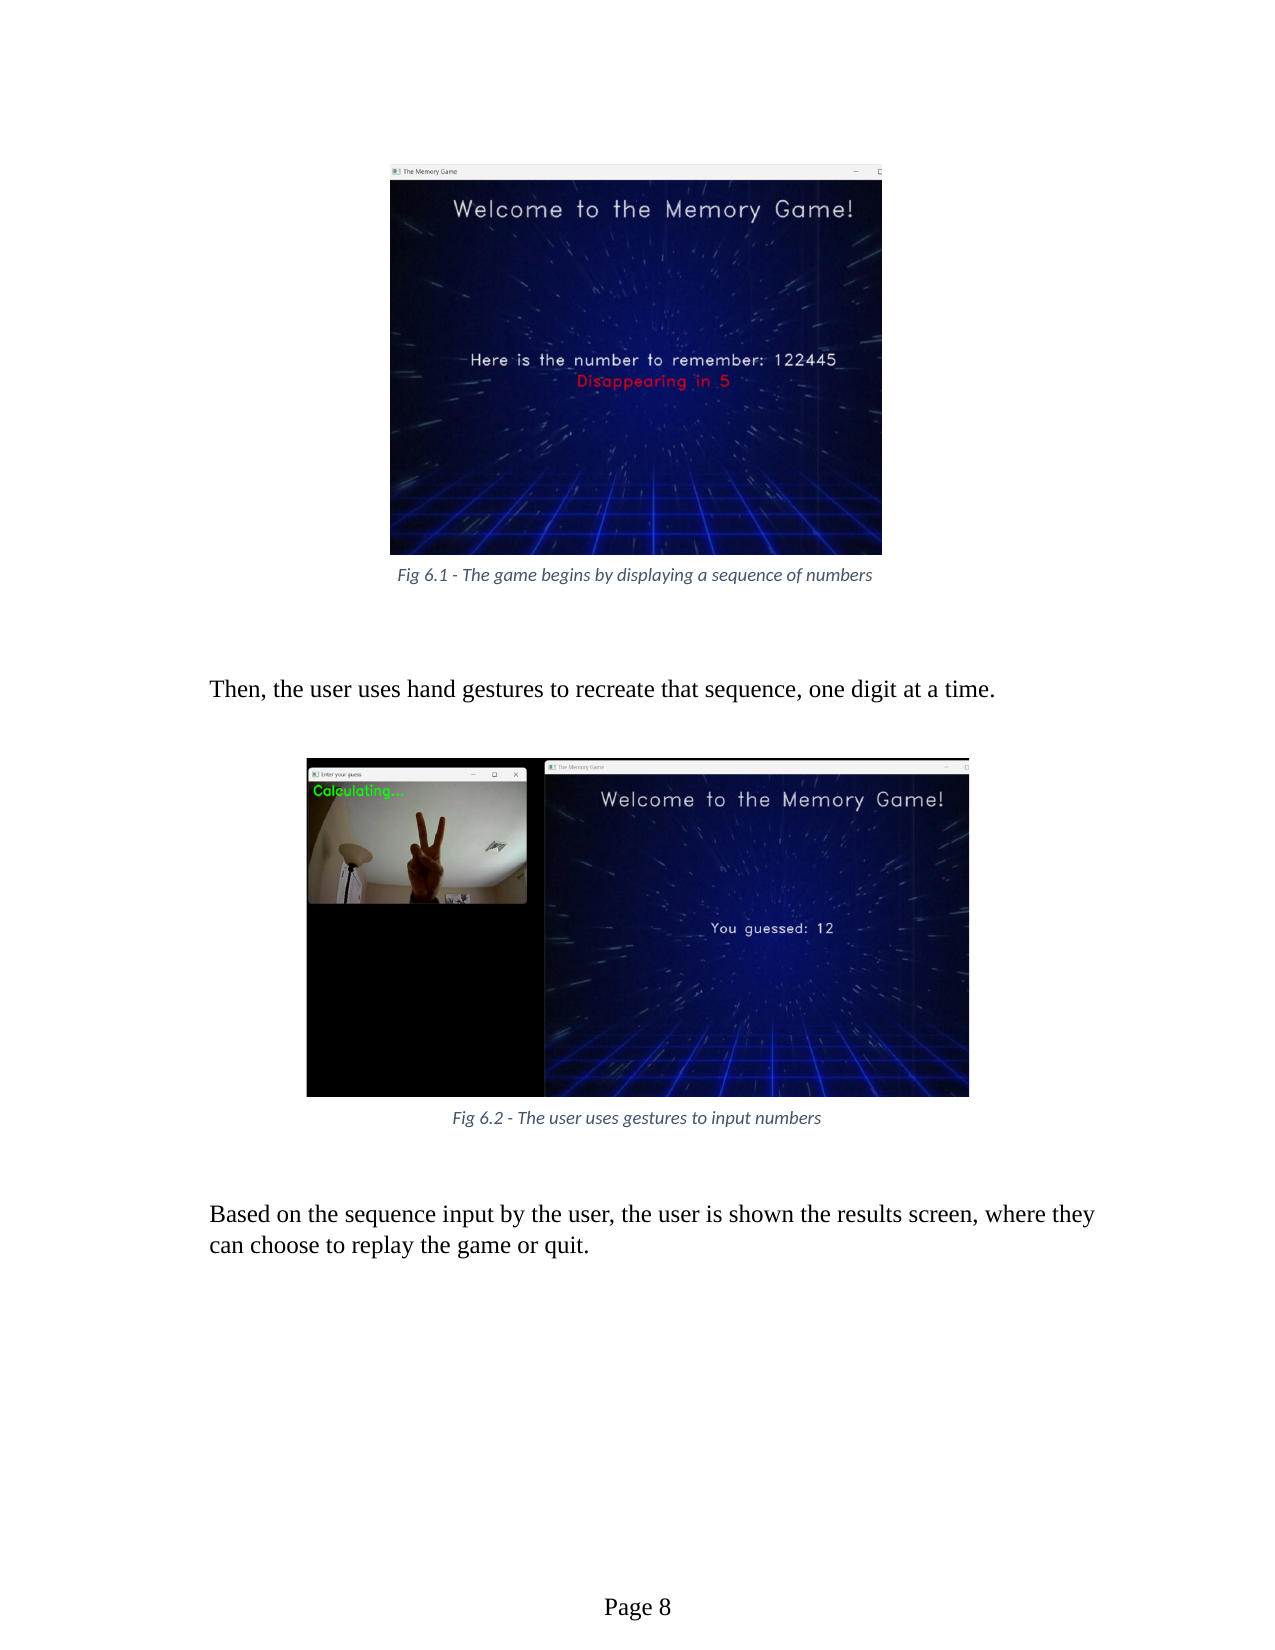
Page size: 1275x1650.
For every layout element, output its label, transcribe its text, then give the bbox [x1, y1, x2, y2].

text Based on the sequence input by the user, the user is shown the results screen, where they can choose to replay the game or quit. [209, 1199, 1125, 1258]
text Then, the user uses hand gestures to recreate that sequence, one digit at a time. [209, 674, 1125, 703]
